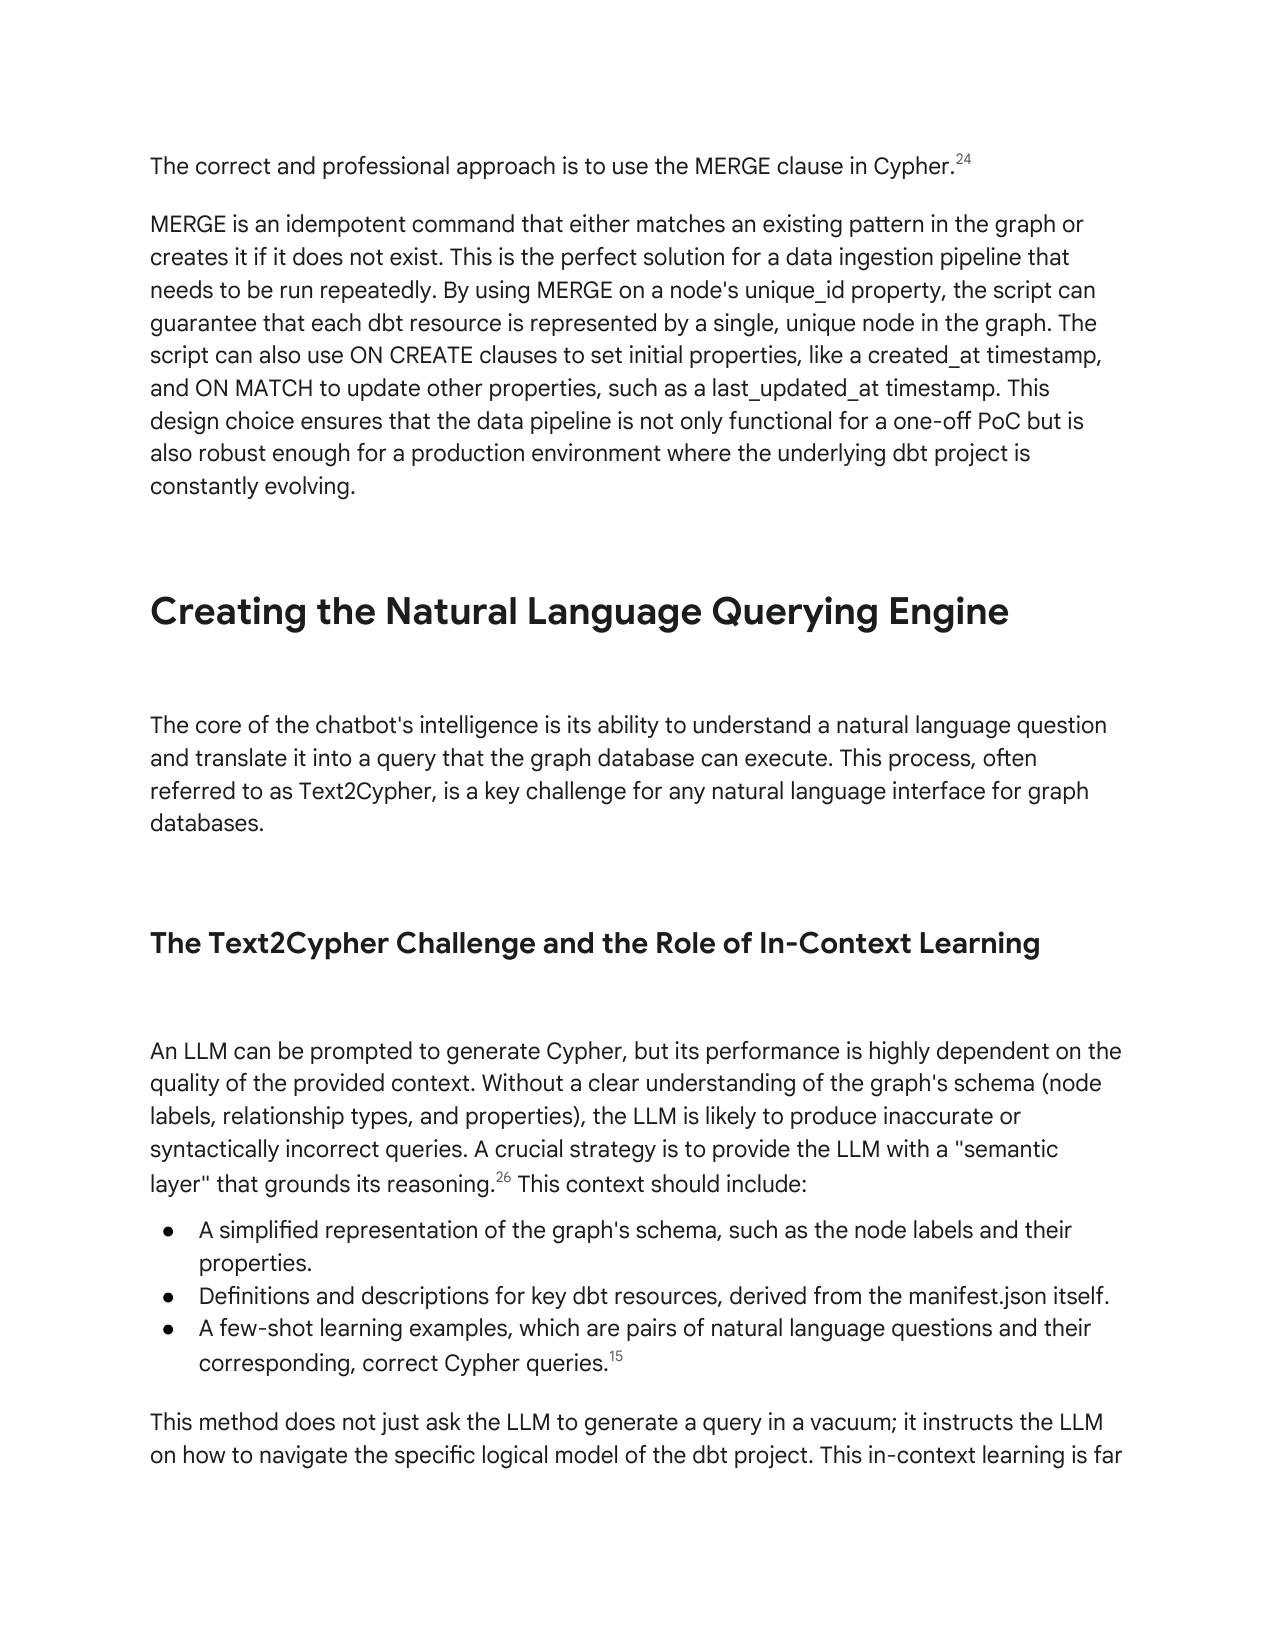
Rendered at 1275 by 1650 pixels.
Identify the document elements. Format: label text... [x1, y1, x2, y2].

list Definitions and descriptions for key dbt resources, derived from the manifest.json itself. [161, 1282, 1125, 1311]
text The correct and professional approach is to use the MERGE clause in Cypher.24 [150, 150, 1125, 181]
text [150, 1408, 1125, 1470]
text MERGE is an idempotent command that either matches an existing pattern in the graph or creates it if it does not exist. This is the perfect solution for a data ingestion pipeline that needs to be run repeatedly. By using MERGE on a node's unique_id property, the script can guarantee that each dbt resource is represented by a single, unique node in the graph. The script can also use ON CREATE clauses to set initial properties, like a created_at timestamp, and ON MATCH to update other properties, such as a last_updated_at timestamp. This design choice ensures that the data pipeline is not only functional for a one-off PoC but is also robust enough for a production environment where the underlying dbt project is constantly evolving. [150, 211, 1125, 501]
subtitle The Text2Cypher Challenge and the Role of In-Context Learning [150, 925, 1125, 962]
list A few-shot learning examples, which are pairs of natural language questions and their corresponding, correct Cypher queries.15 [161, 1314, 1125, 1379]
text An LLM can be prompted to generate Cypher, but its performance is highly dependent on the quality of the provided context. Without a clear understanding of the graph's schema (node labels, relationship types, and properties), the LLM is likely to produce inaccurate or syntactically incorrect queries. A crucial strategy is to provide the LLM with a "semantic layer" that grounds its reasoning.26 This context should include: [150, 1037, 1125, 1199]
subtitle Creating the Natural Language Querying Engine [150, 588, 1125, 635]
text The core of the chatbot's intelligence is its ability to understand a natural language question and translate it into a query that the graph database can execute. This process, often referred to as Text2Cypher, is a key challenge for any natural language interface for graph databases. [150, 712, 1125, 838]
list A simplified representation of the graph's schema, such as the node labels and their properties. [161, 1216, 1125, 1278]
